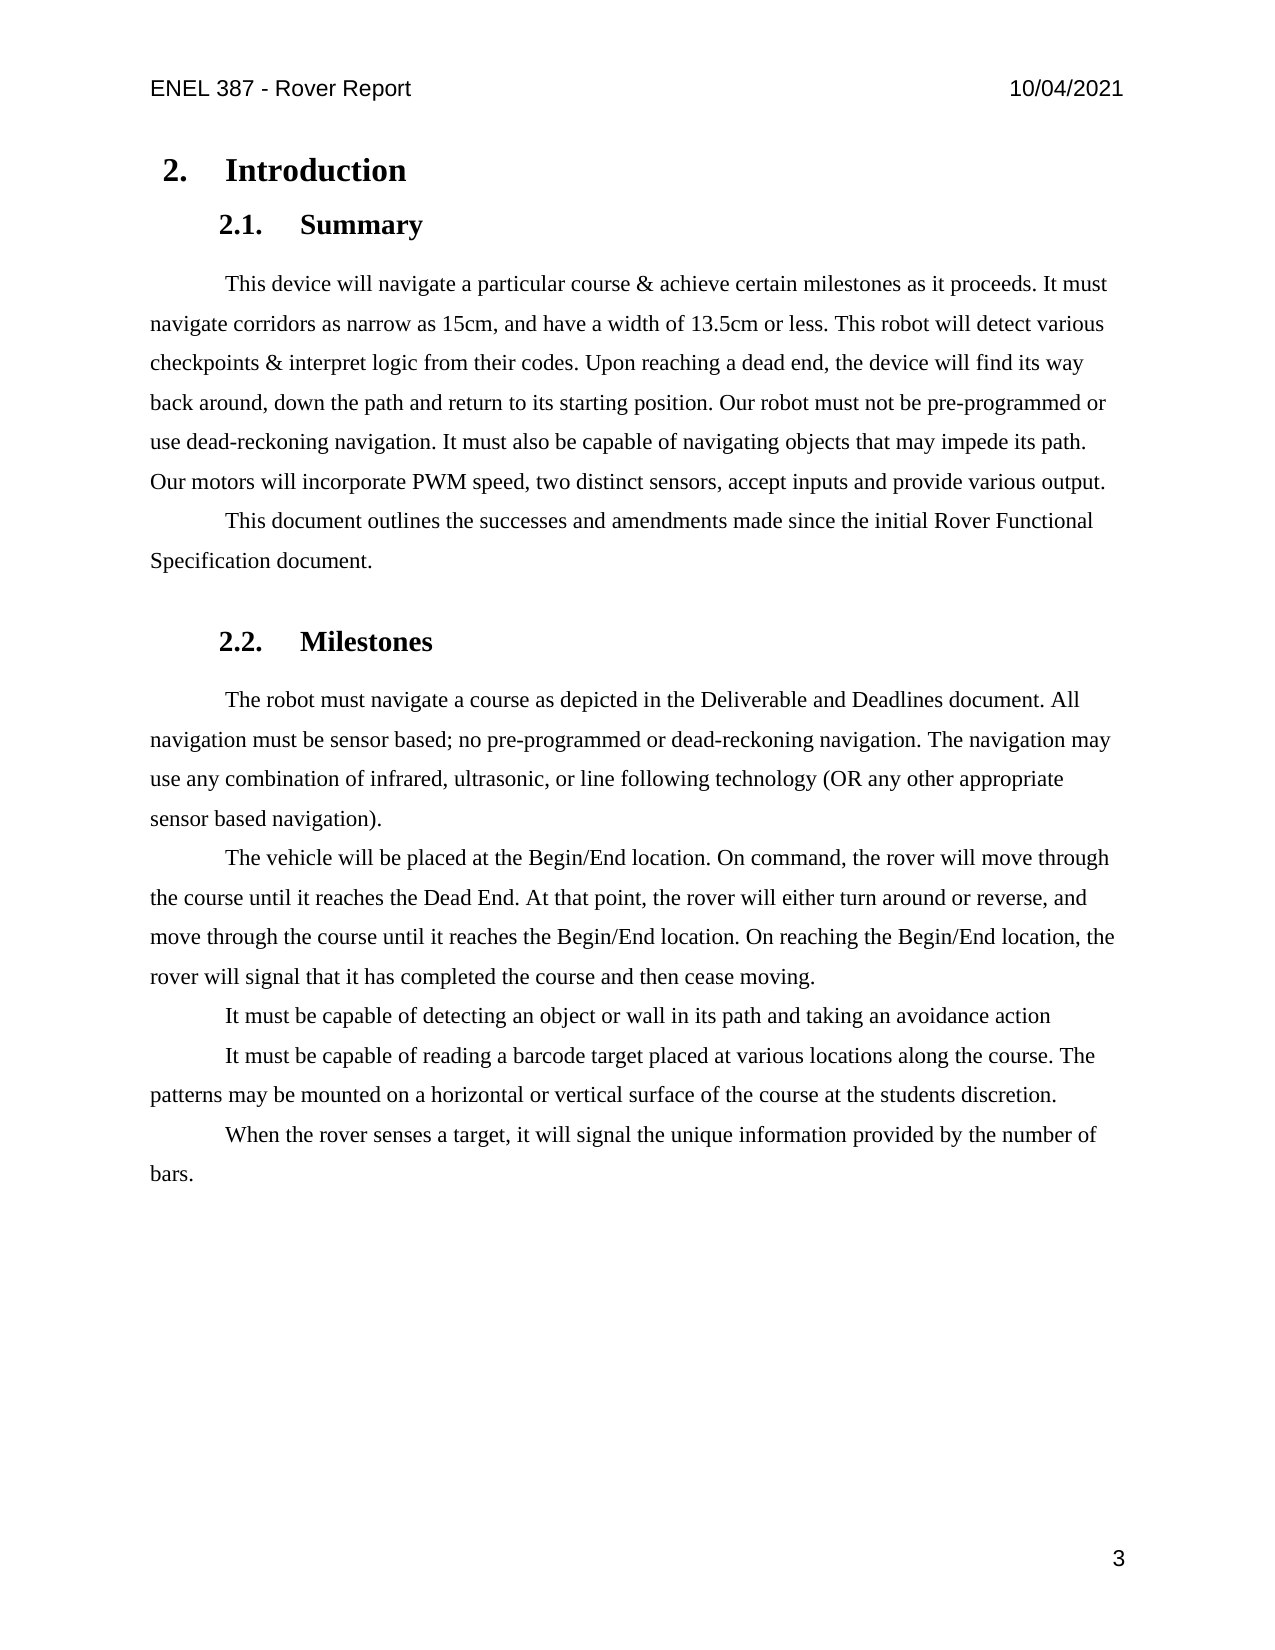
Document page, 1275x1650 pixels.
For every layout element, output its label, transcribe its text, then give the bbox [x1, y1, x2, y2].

subtitle Introduction [187, 150, 1125, 188]
text When the rover senses a target, it will signal the unique information provided by the number of bars. [150, 1121, 1125, 1187]
text It must be capable of detecting an object or wall in its path and taking an avoidance action [150, 1002, 1125, 1029]
subtitle Milestones [262, 624, 1125, 657]
text It must be capable of reading a barcode target placed at various locations along the course. The patterns may be mounted on a horizontal or vertical surface of the course at the students discretion. [150, 1042, 1125, 1108]
text The robot must navigate a course as depicted in the Deliverable and Deadlines document. All navigation must be sensor based; no pre-programmed or dead-reckoning navigation. The navigation may use any combination of infrared, ultrasonic, or line following technology (OR any other appropriate sensor based navigation). [150, 686, 1125, 831]
subtitle Summary [262, 207, 1125, 241]
text This device will navigate a particular course & achieve certain milestones as it proceeds. It must navigate corridors as narrow as 15cm, and have a width of 13.5cm or less. This robot will detect various checkpoints & interpret logic from their codes. Upon reaching a dead end, the device will find its way back around, down the path and return to its starting position. Our robot must not be pre-programmed or use dead-reckoning navigation. It must also be capable of navigating objects that may impede its path. Our motors will incorporate PWM speed, two distinct sensors, accept inputs and provide various output. [150, 270, 1125, 494]
text The vehicle will be placed at the Begin/End location. On command, the rover will move through the course until it reaches the Dead End. At that point, the rover will either turn around or reverse, and move through the course until it reaches the Begin/End location. On reaching the Begin/End location, the rover will signal that it has completed the course and then cease moving. [150, 844, 1125, 989]
text This document outlines the successes and amendments made since the initial Rover Functional Specification document. [150, 507, 1125, 573]
